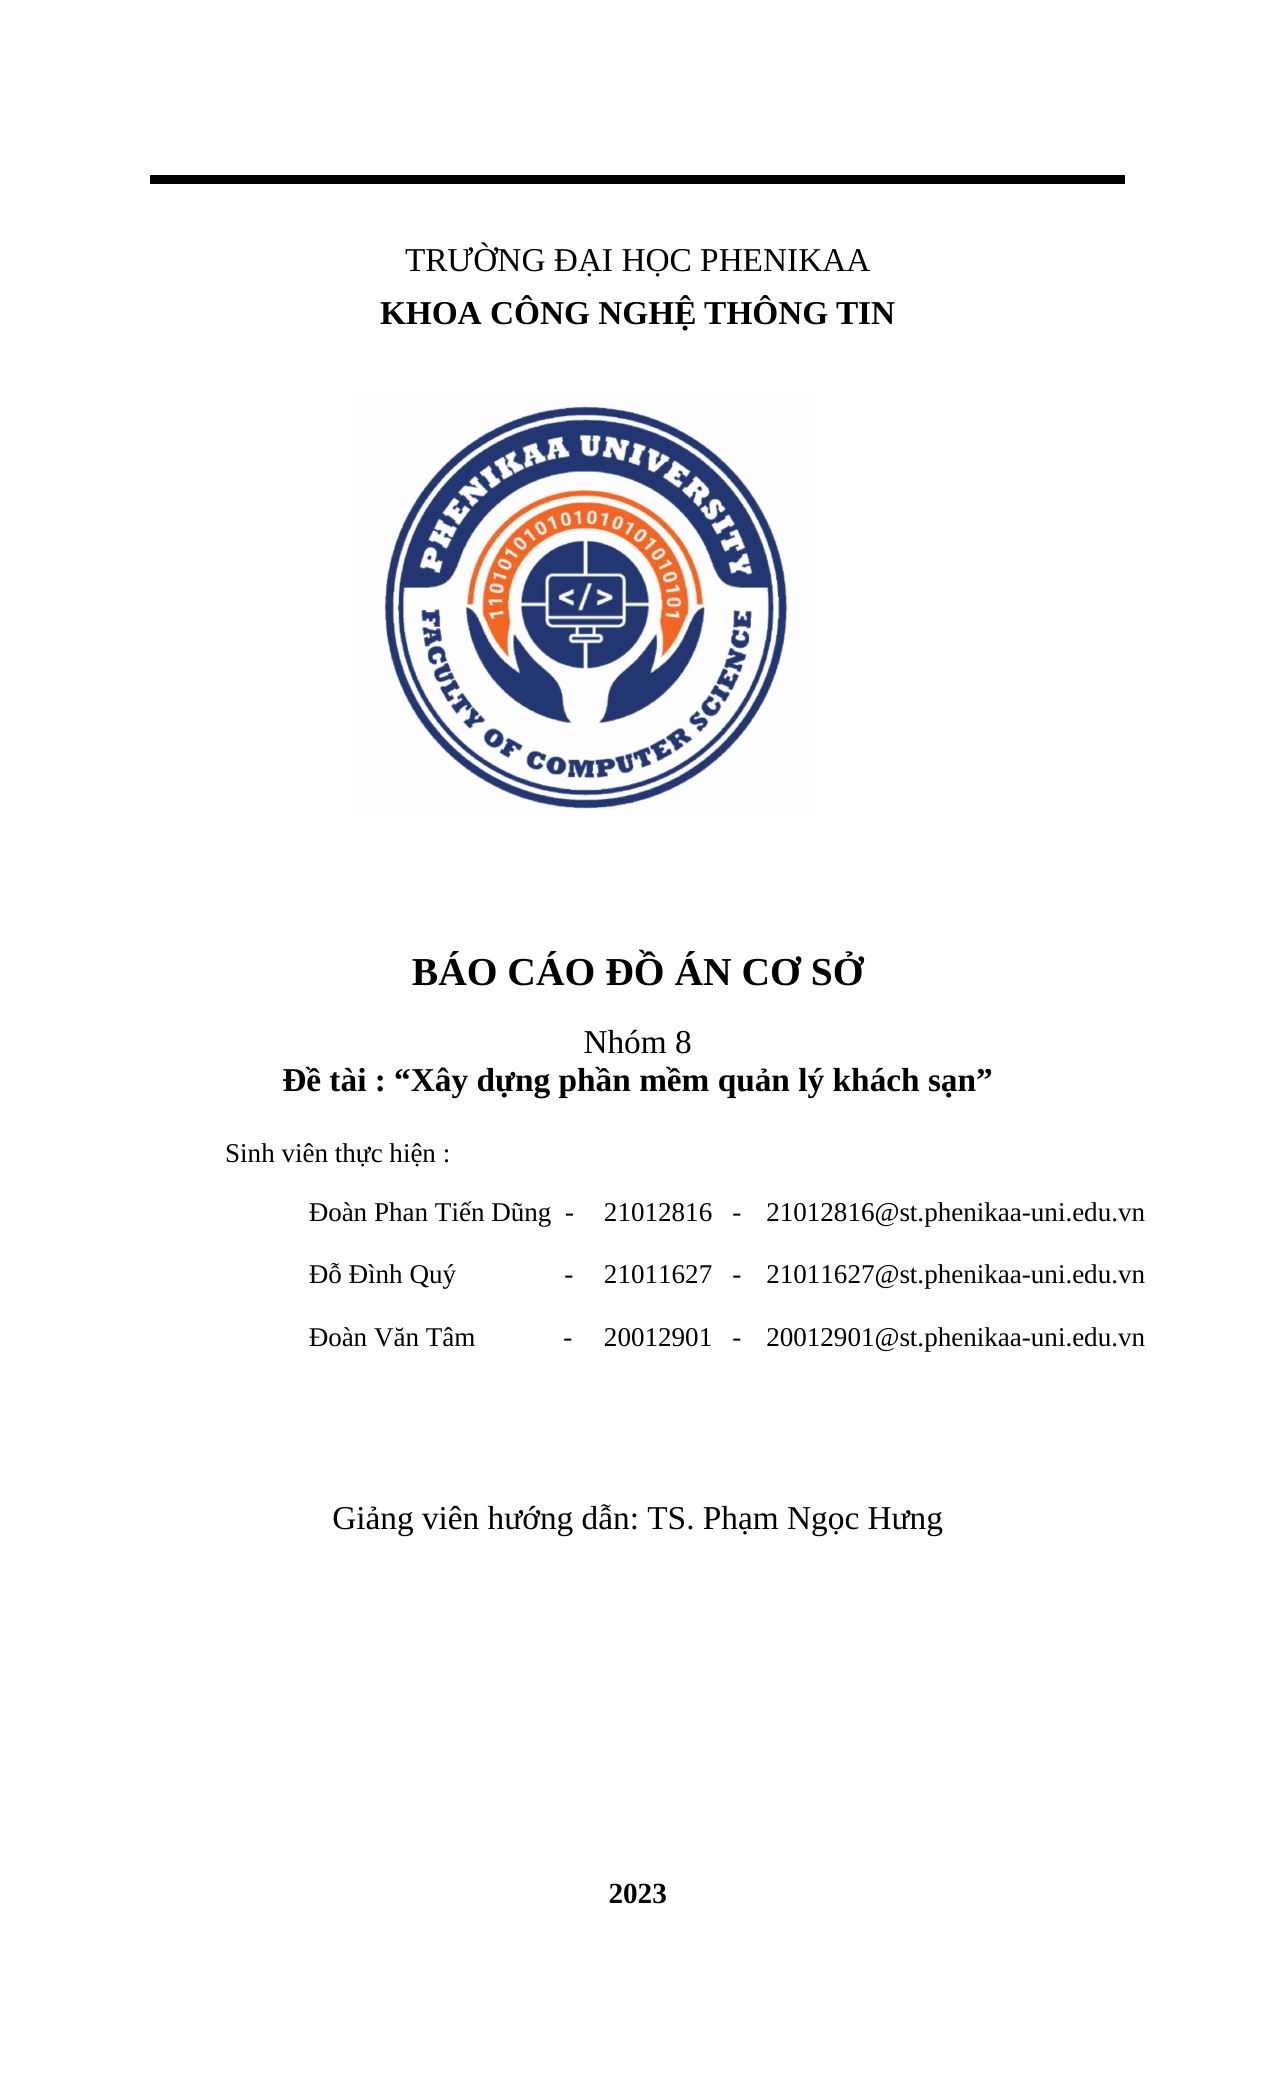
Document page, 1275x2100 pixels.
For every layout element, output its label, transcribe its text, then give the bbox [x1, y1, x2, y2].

text BÁO CÁO ĐỒ ÁN CƠ SỞ [150, 948, 1125, 1022]
table_cell Đoàn Văn Tâm - [297, 1321, 592, 1383]
text KHOA CÔNG NGHỆ THÔNG TIN [150, 282, 1125, 331]
table_cell 21011627 - [593, 1259, 755, 1321]
table_cell 21011627@st.phenikaa-uni.edu.vn [755, 1259, 1183, 1321]
text 2023 [150, 1876, 1125, 1909]
text TRƯỜNG ĐẠI HỌC PHENIKAA [150, 228, 1125, 278]
text Giảng viên hướng dẫn: TS. Phạm Ngọc Hưng [150, 1498, 1125, 1536]
table_header 21012816 - [593, 1196, 755, 1258]
text Sinh viên thực hiện : [150, 1137, 1125, 1196]
table_header Đoàn Phan Tiến Dũng - [297, 1196, 592, 1258]
text Nhóm 8 Đề tài : “Xây dựng phần mềm quản lý khách sạn” [150, 1022, 1125, 1099]
table_cell Đỗ Đình Quý - [297, 1259, 592, 1321]
table_cell 20012901 - [593, 1321, 755, 1383]
table_header 21012816@st.phenikaa-uni.edu.vn [755, 1196, 1183, 1258]
picture [351, 392, 816, 818]
table_cell 20012901@st.phenikaa-uni.edu.vn [755, 1321, 1183, 1383]
